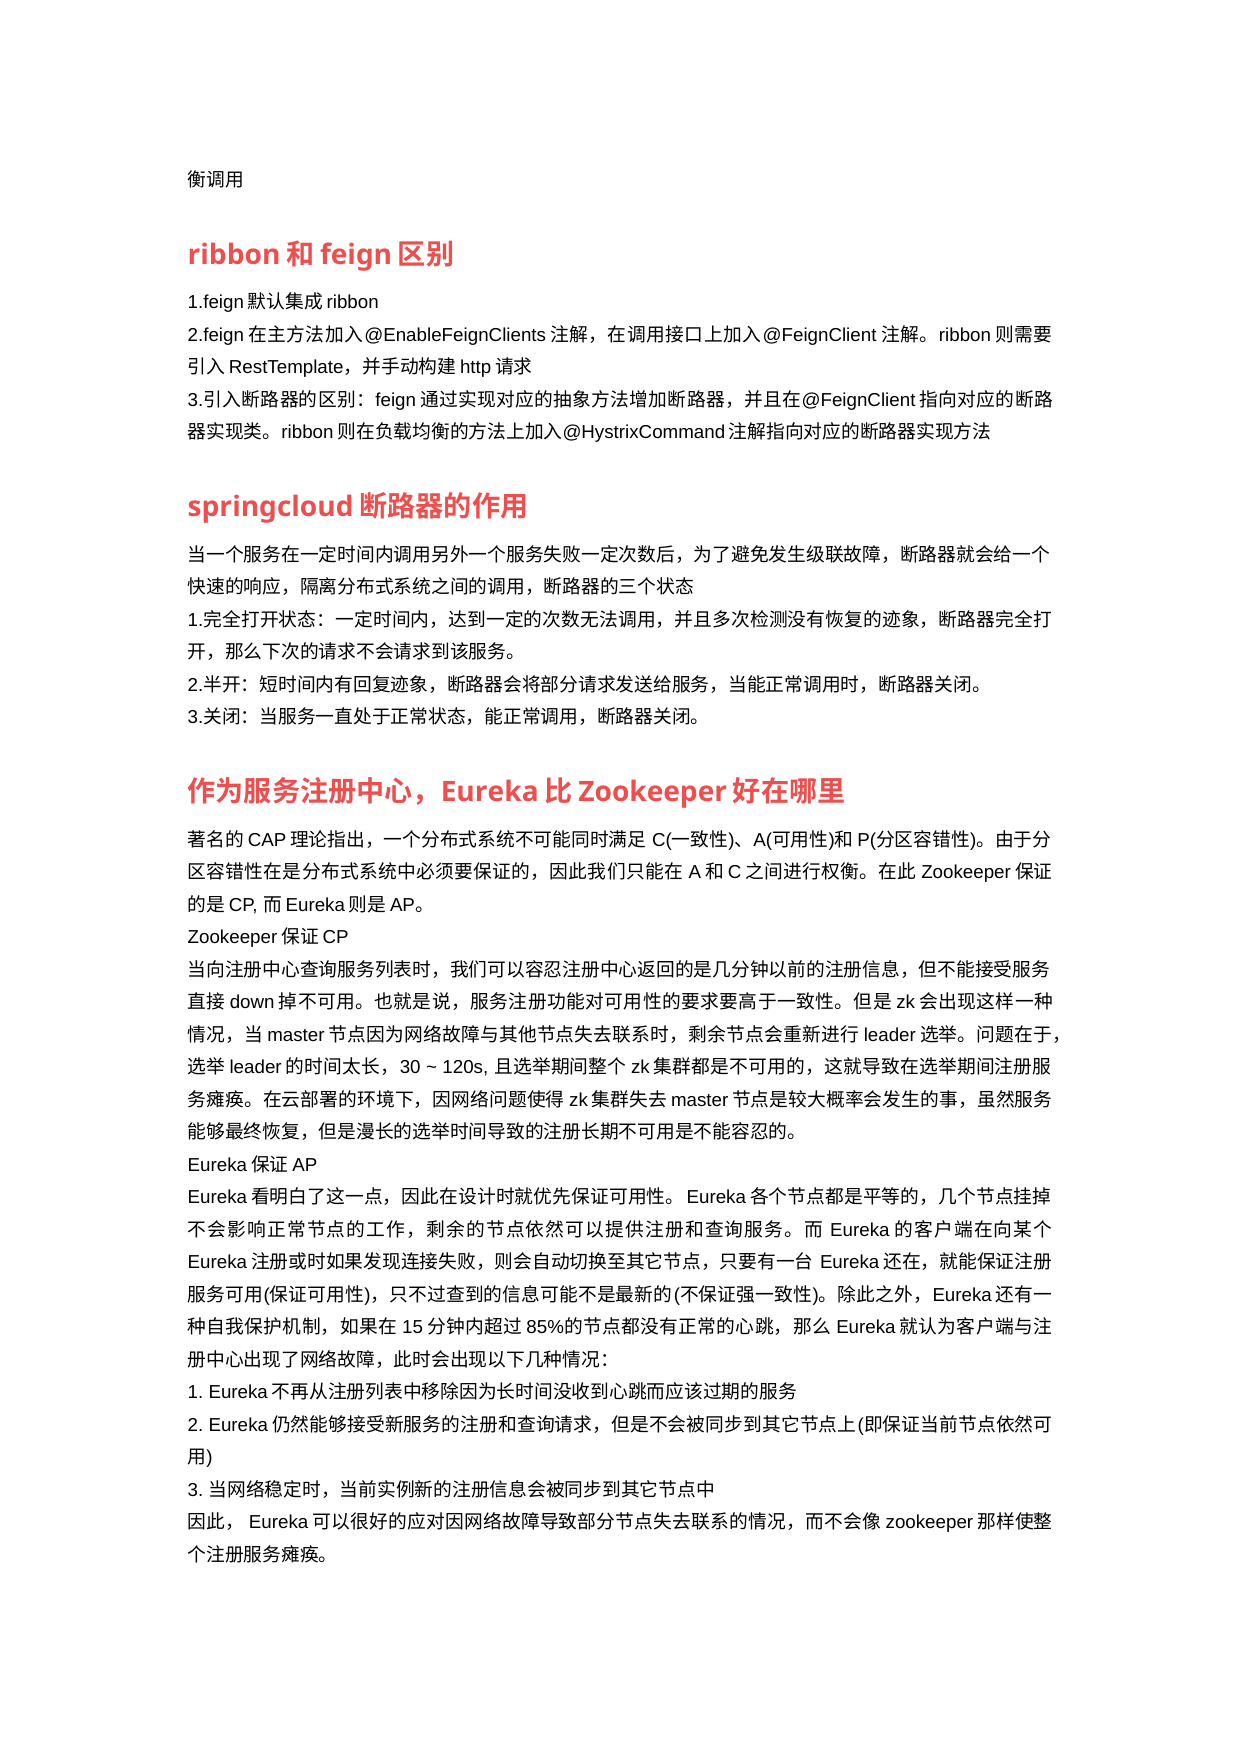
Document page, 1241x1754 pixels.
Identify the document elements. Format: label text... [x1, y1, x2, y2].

text 1.完全打开状态：一定时间内，达到一定的次数无法调用，并且多次检测没有恢复的迹象，断路器完全打开，那么下次的请求不会请求到该服务。 [187, 602, 1053, 667]
text 当向注册中心查询服务列表时，我们可以容忍注册中心返回的是几分钟以前的注册信息，但不能接受服务直接down掉不可用。也就是说，服务注册功能对可用性的要求要高于一致性。但是zk会出现这样一种情况，当master节点因为网络故障与其他节点失去联系时，剩余节点会重新进行leader选举。问题在于，选举leader的时间太长，30 ~ 120s, 且选举期间整个zk集群都是不可用的，这就导致在选举期间注册服务瘫痪。在云部署的环境下，因网络问题使得zk集群失去master节点是较大概率会发生的事，虽然服务能够最终恢复，但是漫长的选举时间导致的注册长期不可用是不能容忍的。 [187, 952, 1053, 1147]
text 1.feign默认集成ribbon [187, 284, 1053, 317]
text 2.feign在主方法加入@EnableFeignClients注解，在调用接口上加入@FeignClient注解。ribbon则需要引入RestTemplate，并手动构建http请求 [187, 317, 1053, 382]
text Eureka保证AP [187, 1147, 1053, 1179]
subtitle springcloud断路器的作用 [187, 472, 1053, 537]
subtitle 作为服务注册中心，Eureka比Zookeeper好在哪里 [187, 757, 1053, 822]
text Zookeeper保证CP [187, 919, 1053, 952]
text 因此， Eureka可以很好的应对因网络故障导致部分节点失去联系的情况，而不会像zookeeper那样使整个注册服务瘫痪。 [187, 1504, 1053, 1569]
text 2.半开：短时间内有回复迹象，断路器会将部分请求发送给服务，当能正常调用时，断路器关闭。 [187, 667, 1053, 699]
text 著名的CAP理论指出，一个分布式系统不可能同时满足C(一致性)、A(可用性)和P(分区容错性)。由于分区容错性在是分布式系统中必须要保证的，因此我们只能在A和C之间进行权衡。在此Zookeeper保证的是CP, 而Eureka则是AP。 [187, 822, 1053, 919]
subtitle ribbon和feign区别 [187, 219, 1053, 284]
text 2. Eureka仍然能够接受新服务的注册和查询请求，但是不会被同步到其它节点上(即保证当前节点依然可用) [187, 1407, 1053, 1472]
text Eureka看明白了这一点，因此在设计时就优先保证可用性。Eureka各个节点都是平等的，几个节点挂掉不会影响正常节点的工作，剩余的节点依然可以提供注册和查询服务。而Eureka的客户端在向某个Eureka注册或时如果发现连接失败，则会自动切换至其它节点，只要有一台Eureka还在，就能保证注册服务可用(保证可用性)，只不过查到的信息可能不是最新的(不保证强一致性)。除此之外，Eureka还有一种自我保护机制，如果在15分钟内超过85%的节点都没有正常的心跳，那么Eureka就认为客户端与注册中心出现了网络故障，此时会出现以下几种情况： [187, 1179, 1053, 1374]
text 1. Eureka不再从注册列表中移除因为长时间没收到心跳而应该过期的服务 [187, 1374, 1053, 1407]
text 3.关闭：当服务一直处于正常状态，能正常调用，断路器关闭。 [187, 699, 1053, 732]
text 当一个服务在一定时间内调用另外一个服务失败一定次数后，为了避免发生级联故障，断路器就会给一个快速的响应，隔离分布式系统之间的调用，断路器的三个状态 [187, 537, 1053, 602]
text 3. 当网络稳定时，当前实例新的注册信息会被同步到其它节点中 [187, 1472, 1053, 1504]
text 3.引入断路器的区别：feign通过实现对应的抽象方法增加断路器，并且在@FeignClient指向对应的断路器实现类。ribbon则在负载均衡的方法上加入@HystrixCommand注解指向对应的断路器实现方法 [187, 382, 1053, 447]
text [187, 162, 1053, 194]
